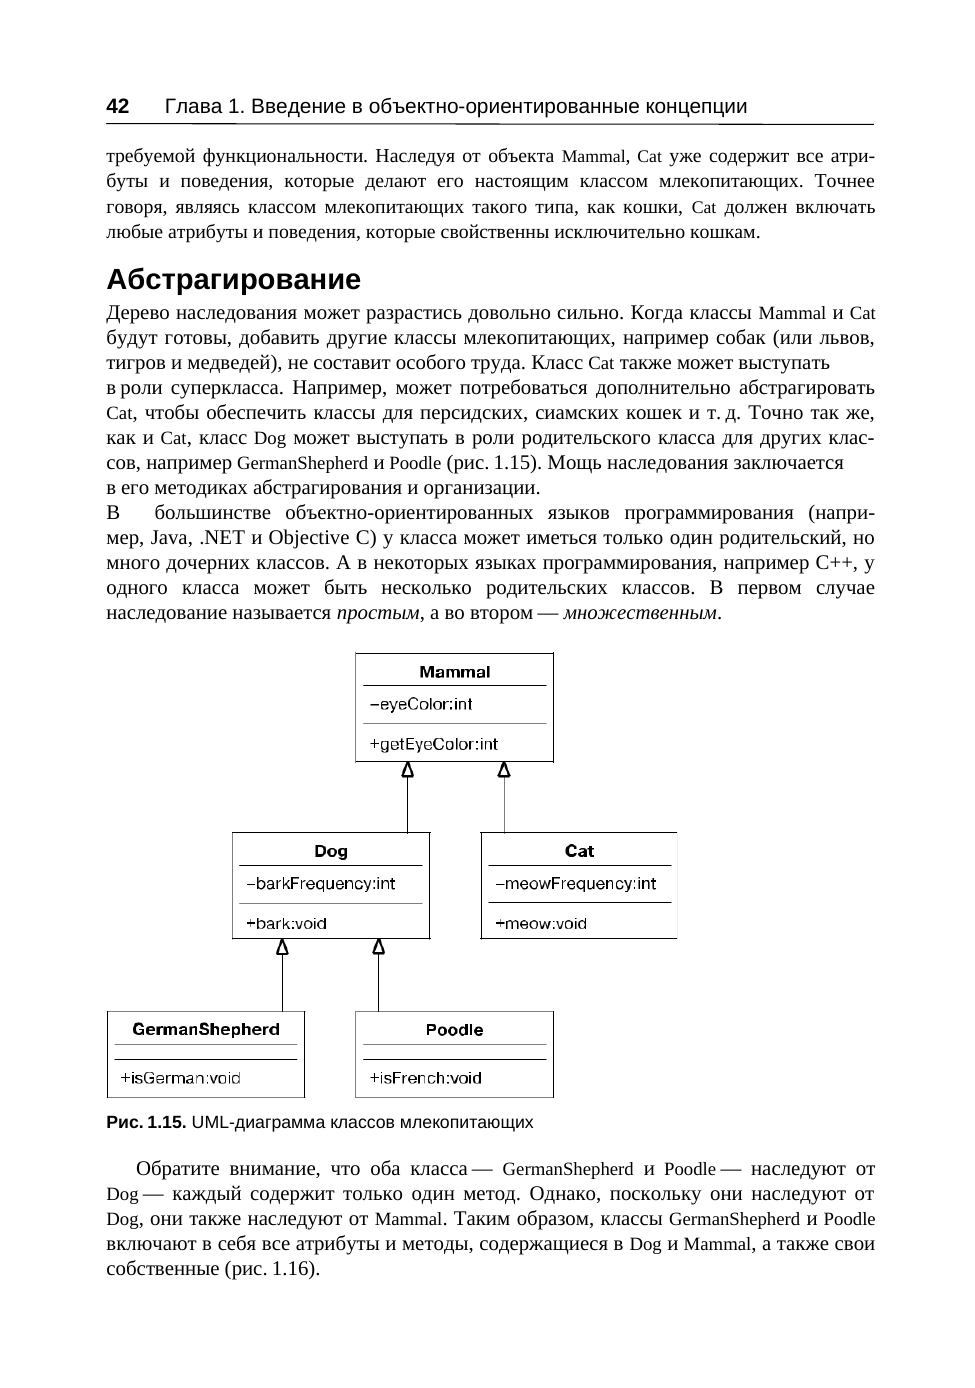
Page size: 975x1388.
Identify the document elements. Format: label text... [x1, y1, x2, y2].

text Рис. 1.15. UML-диаграмма классов млекопитающих [106, 1112, 876, 1133]
list большинстве объектно-ориентированных языков программирования (напри-мер, Java, .NET и Objective C) у класса может иметься только один родительский, но много дочерних классов. А в некоторых языках программирования, например C++, у одного класса может быть несколько родительских классов. В первом случае наследование называется простым, а во втором — множественным. [106, 500, 876, 624]
list роли суперкласса. Например, может потребоваться дополнительно абстрагировать Cat, чтобы обеспечить классы для персидских, сиамских кошек и т. д. Точно так же, как и Cat, класс Dog может выступать в роли родительского класса для других клас-сов, например GermanShepherd и Poodle (рис. 1.15). Мощь наследования заключается [106, 375, 876, 474]
text Абстрагирование [106, 262, 876, 296]
text Обратите внимание, что оба класса — GermanShepherd и Poodle — наследуют от Dog — каждый содержит только один метод. Однако, поскольку они наследуют от Dog, они также наследуют от Mammal. Таким образом, классы GermanShepherd и Poodle включают в себя все атрибуты и методы, содержащиеся в Dog и Mammal, а также свои собственные (рис. 1.16). [106, 1155, 876, 1279]
list Глава 1. Введение в объектно-ориентированные концепции [106, 94, 876, 118]
text требуемой функциональности. Наследуя от объекта Mammal, Cat уже содержит все атри-буты и поведения, которые делают его настоящим классом млекопитающих. Точнее говоря, являясь классом млекопитающих такого типа, как кошки, Cat должен включать любые атрибуты и поведения, которые свойственны исключительно кошкам. [106, 144, 876, 243]
text Дерево наследования может разрастись довольно сильно. Когда классы Mammal и Cat будут готовы, добавить другие классы млекопитающих, например собак (или львов, тигров и медведей), не составит особого труда. Класс Cat также может выступать [106, 300, 876, 374]
list его методиках абстрагирования и организации. [106, 475, 876, 499]
picture [106, 652, 678, 1098]
